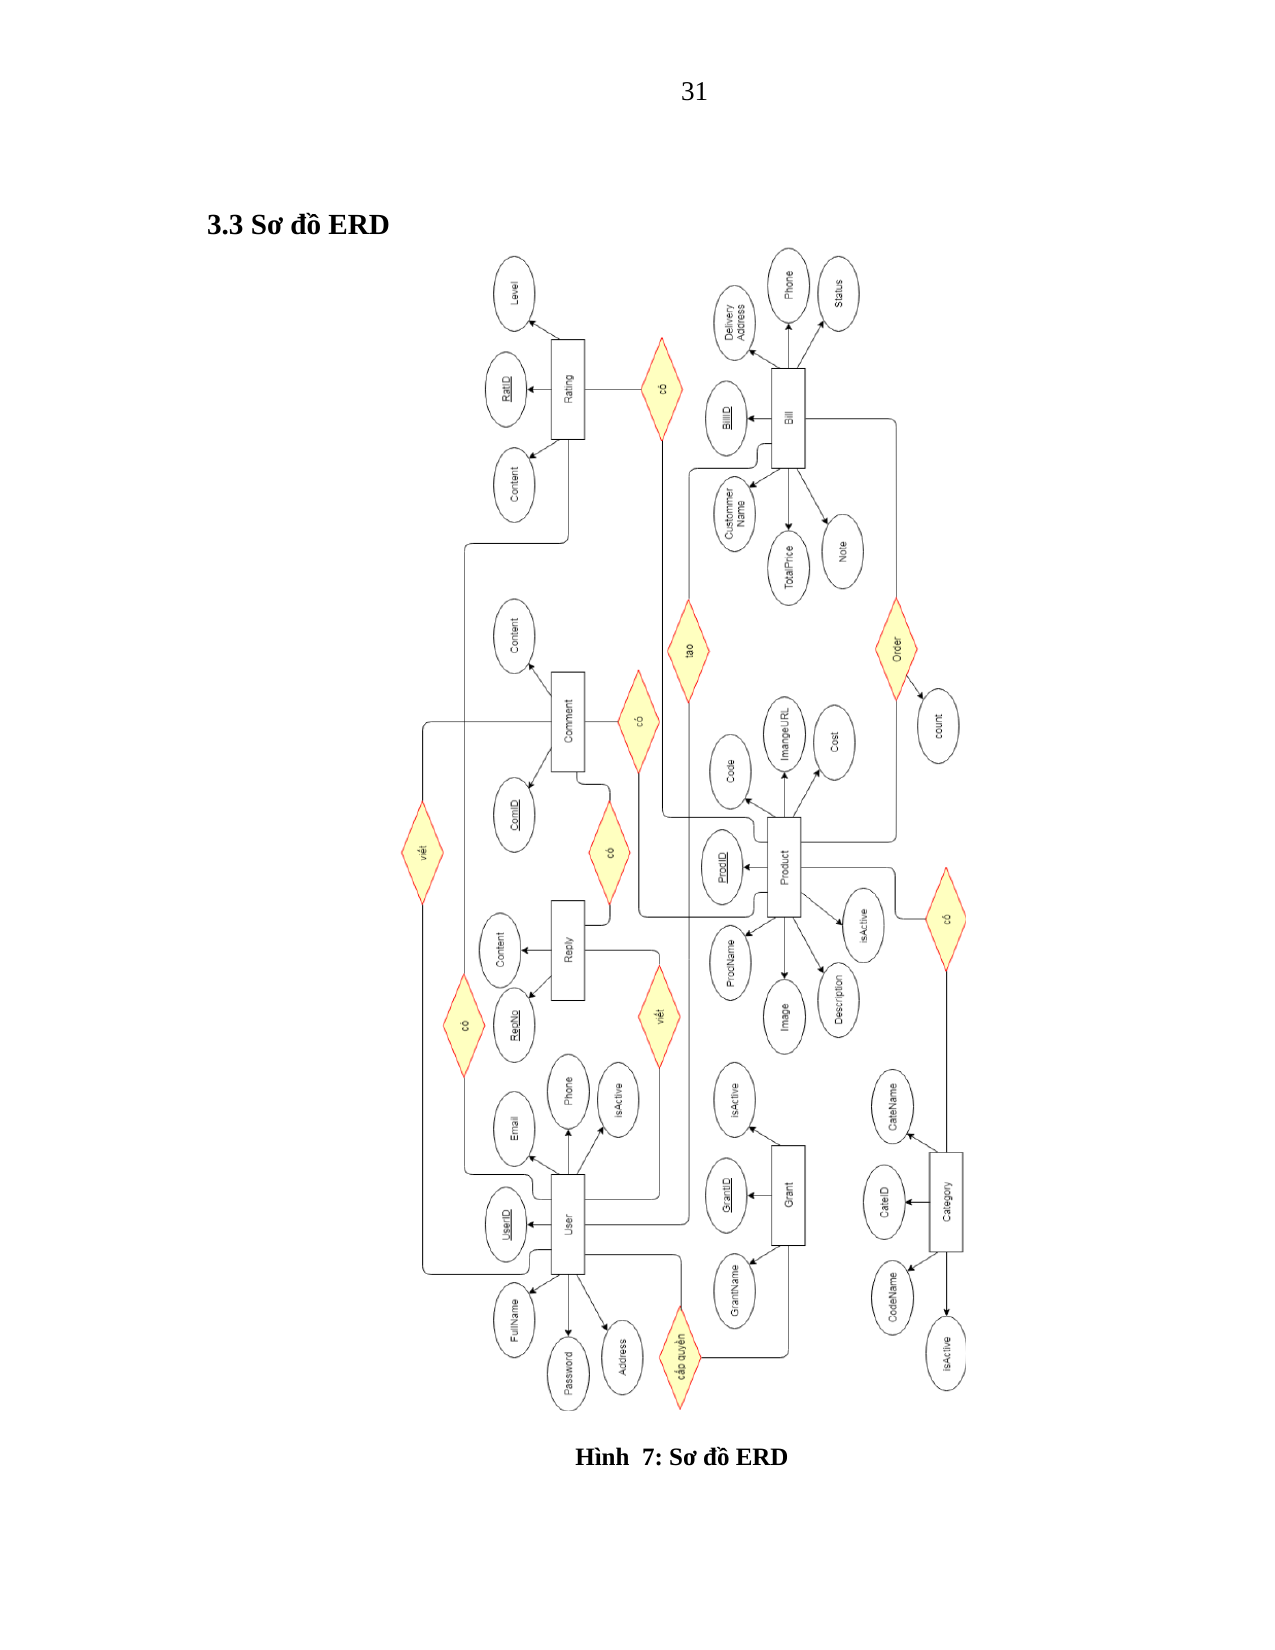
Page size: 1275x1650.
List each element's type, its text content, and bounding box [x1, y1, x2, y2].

subtitle 3.3 Sơ đồ ERD [207, 207, 1157, 240]
text Hình 7: Sơ đồ ERD [207, 1442, 1157, 1471]
picture [401, 249, 966, 1411]
